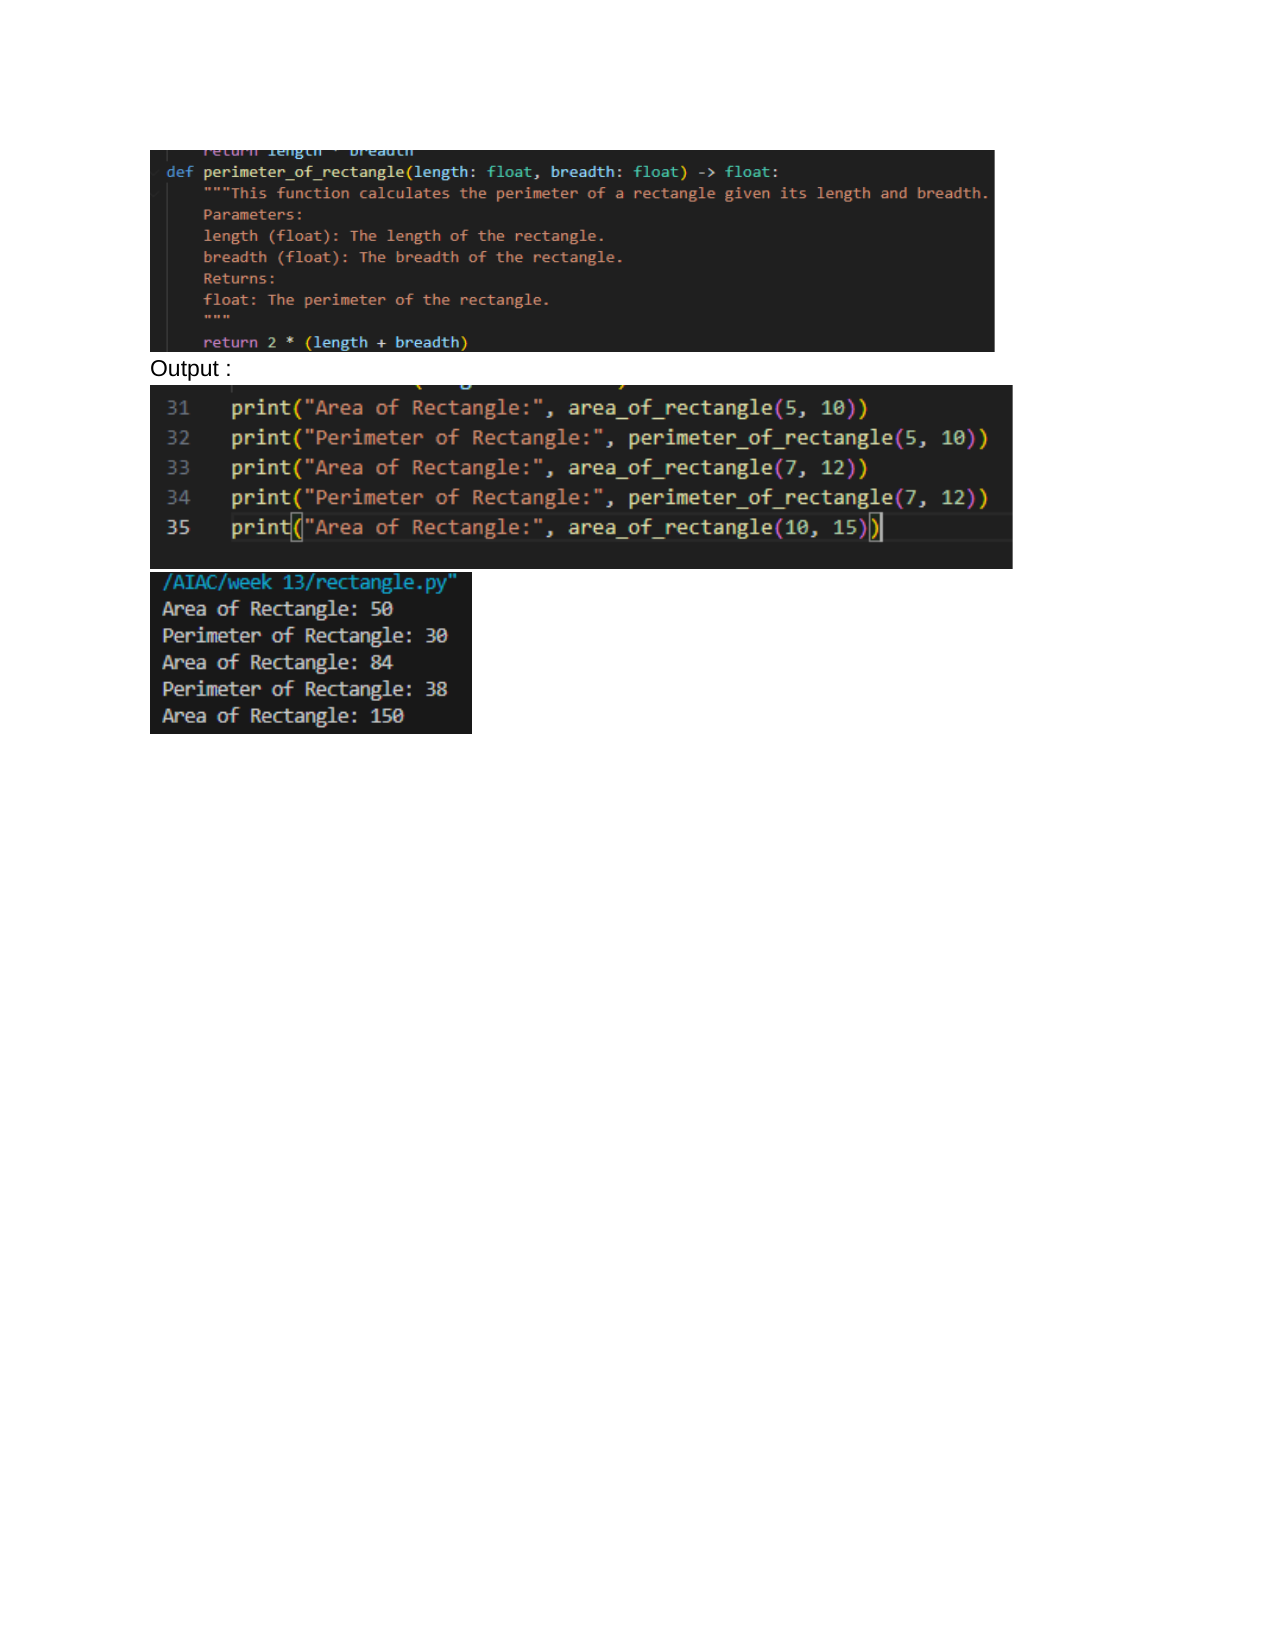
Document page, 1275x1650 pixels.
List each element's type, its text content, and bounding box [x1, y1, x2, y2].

picture [150, 150, 995, 352]
picture [150, 572, 472, 734]
text Output : [150, 355, 1125, 382]
picture [150, 385, 1013, 569]
